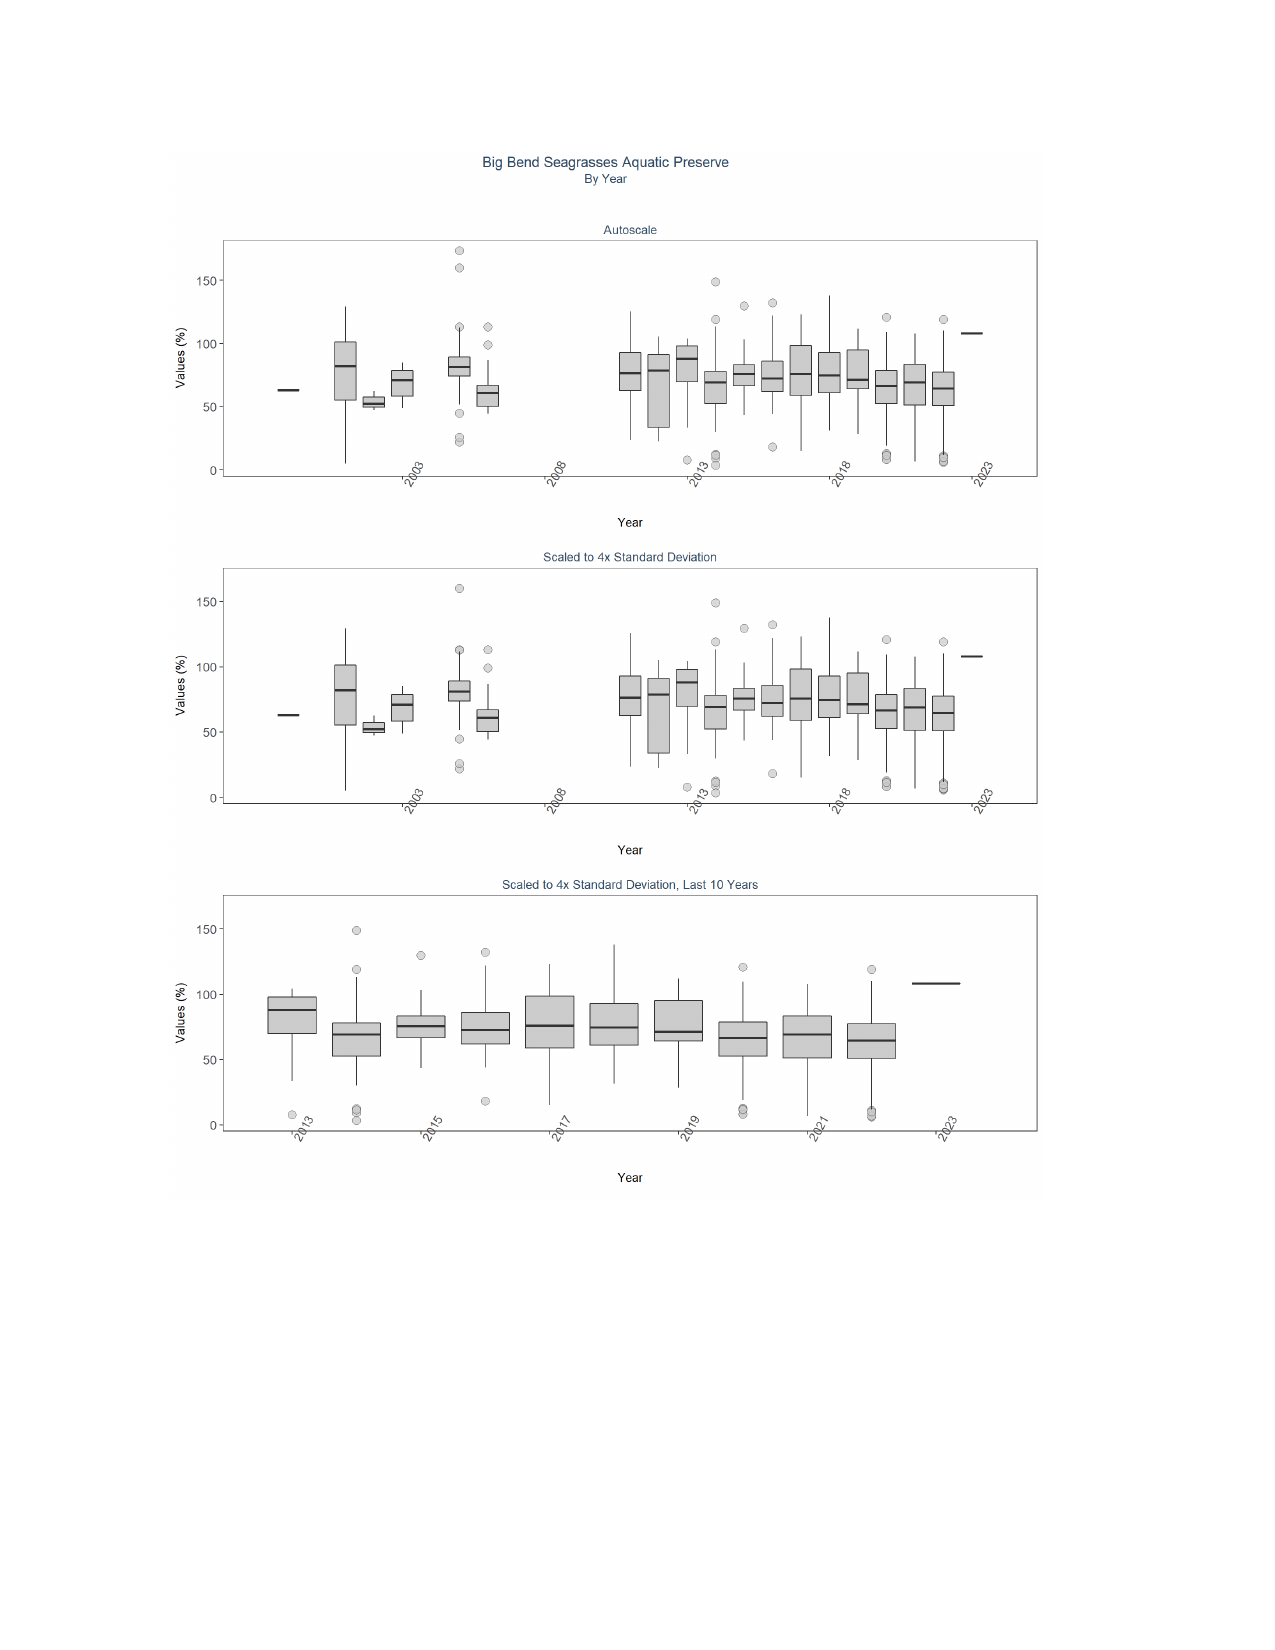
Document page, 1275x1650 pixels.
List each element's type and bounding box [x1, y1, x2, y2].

picture [168, 150, 1044, 1200]
